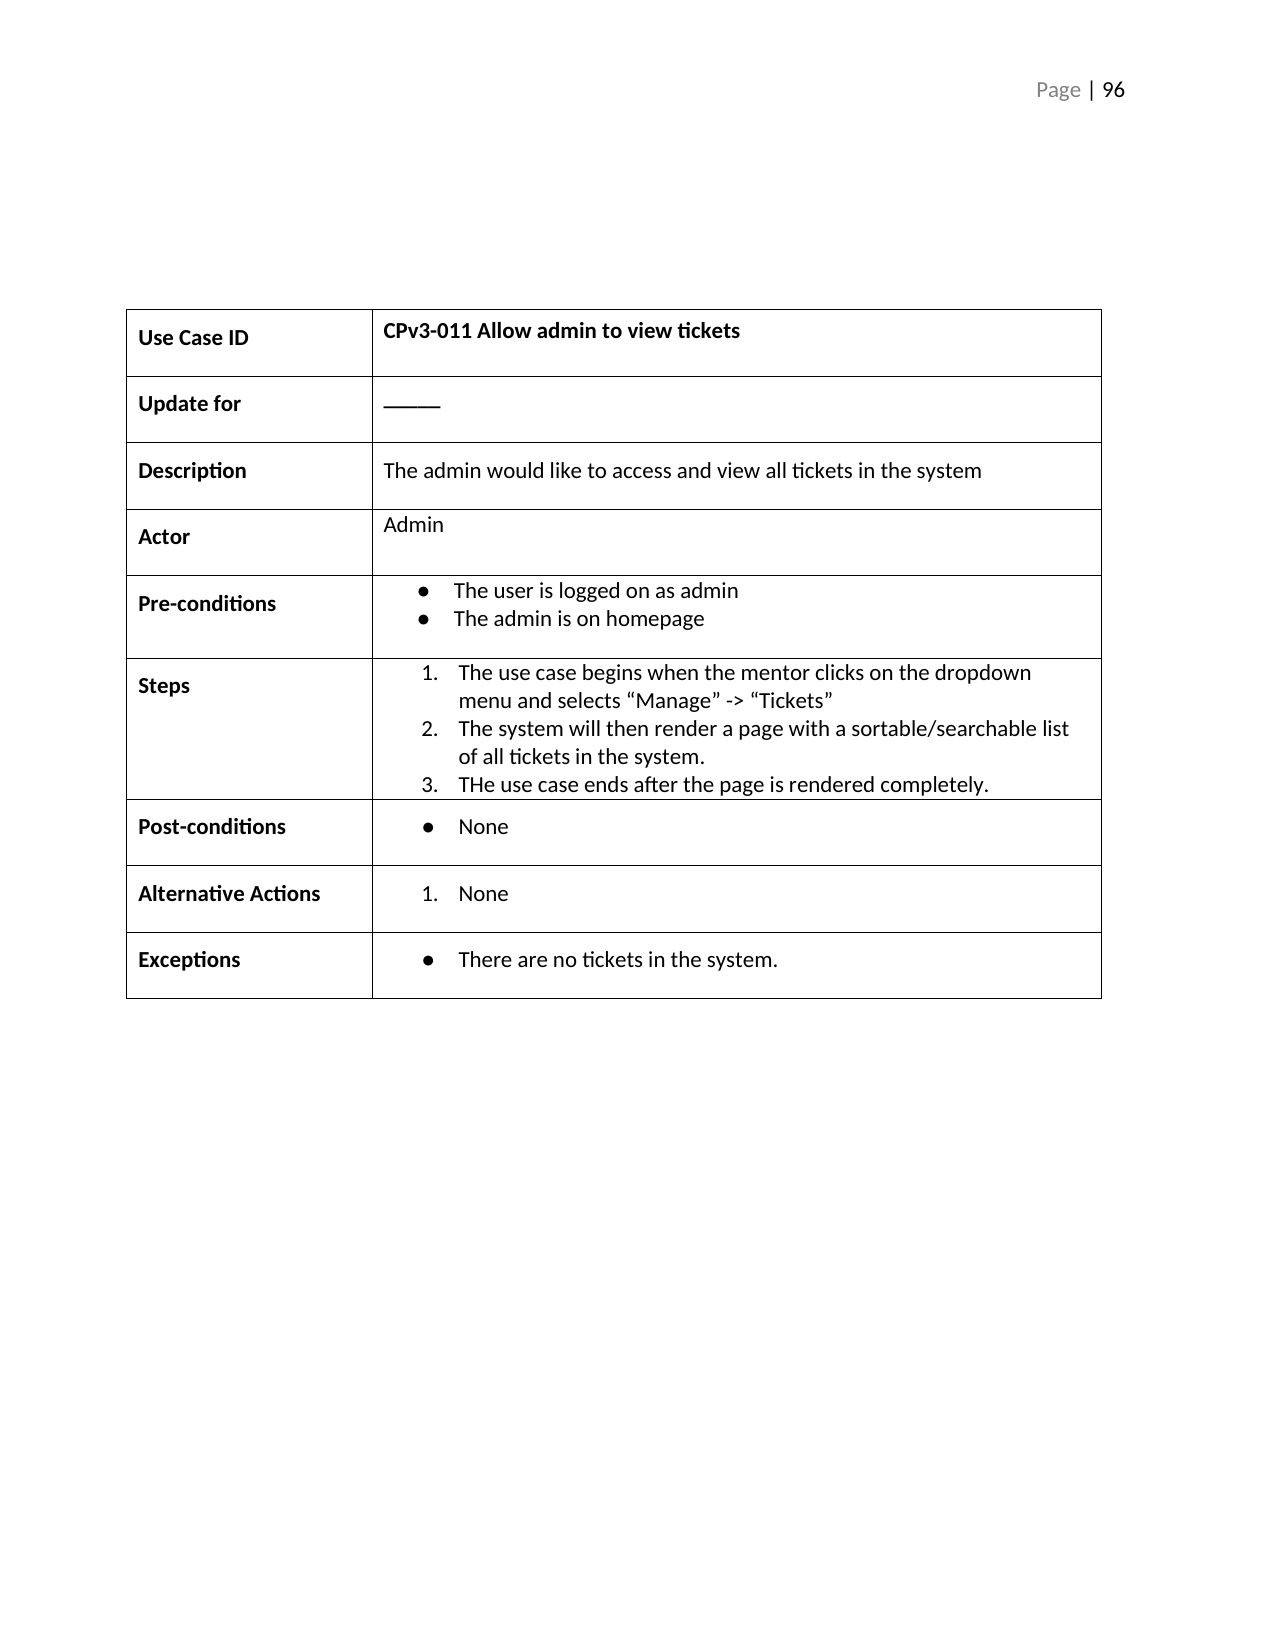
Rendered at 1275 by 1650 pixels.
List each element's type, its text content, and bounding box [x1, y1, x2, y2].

table_cell Post-conditions [127, 800, 372, 865]
table_header CPv3-011 Allow admin to view tickets [373, 310, 1101, 376]
table_cell Update for [127, 377, 372, 442]
table_cell Pre-conditions [127, 576, 372, 657]
table_cell Admin [373, 510, 1101, 575]
table_cell The use case begins when the mentor clicks on the dropdown menu and selects “Manage” -> “Tickets” The system will then render a page with a sortable/searchable list of all tickets in the system. THe use case ends after the page is rendered completely. [373, 659, 1101, 798]
table_cell _____ [373, 377, 1101, 442]
table_cell There are no tickets in the system. [373, 933, 1101, 998]
table_cell The admin would like to access and view all tickets in the system [373, 443, 1101, 509]
table_cell Exceptions [127, 933, 372, 998]
table_cell Description [127, 443, 372, 509]
table_cell Steps [127, 659, 372, 798]
table_header Use Case ID [127, 310, 372, 376]
table_cell None [373, 800, 1101, 865]
table_cell Alternative Actions [127, 866, 372, 932]
table_cell Actor [127, 510, 372, 575]
table_cell The user is logged on as admin The admin is on homepage [373, 576, 1101, 657]
table_cell None [373, 866, 1101, 932]
